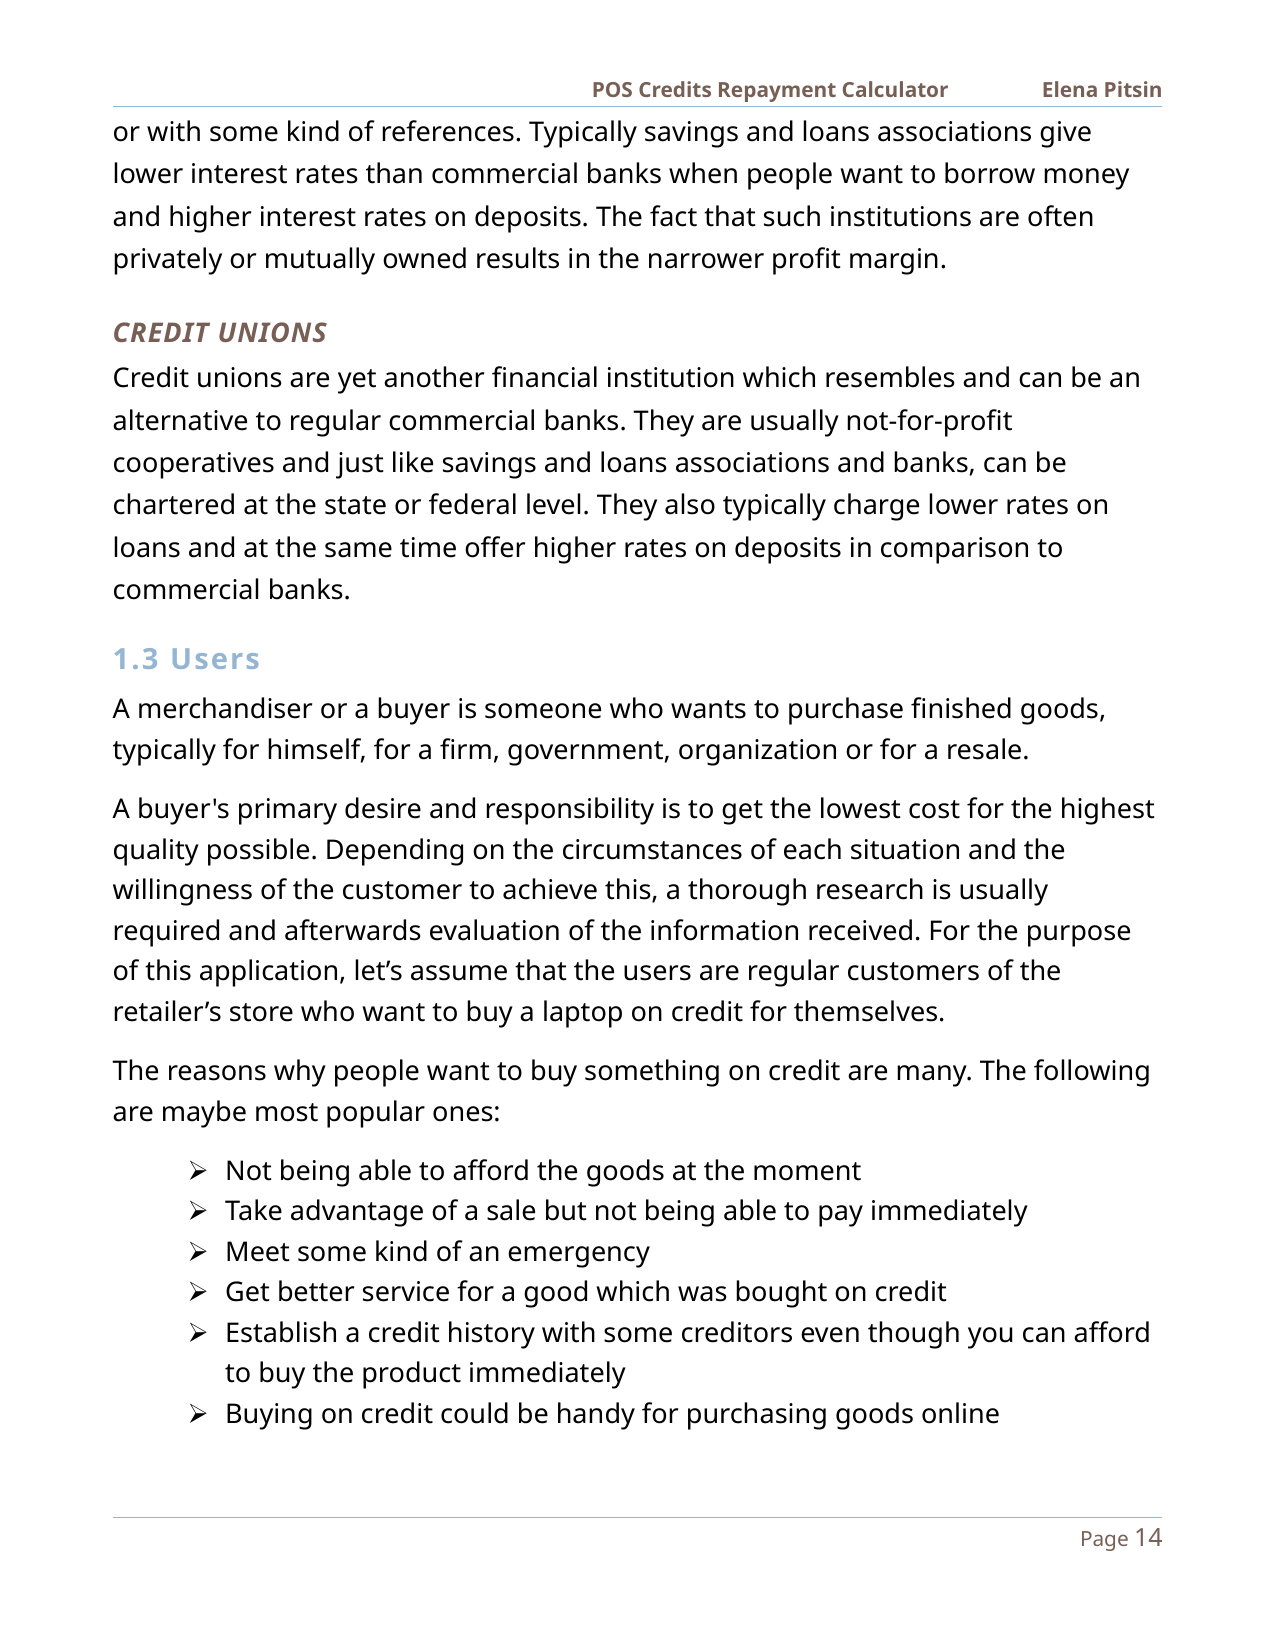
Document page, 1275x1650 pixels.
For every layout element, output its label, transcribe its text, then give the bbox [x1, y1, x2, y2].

list Take advantage of a sale but not being able to pay immediately [187, 1192, 1162, 1229]
text A merchandiser or a buyer is someone who wants to purchase finished goods, typically for himself, for a firm, government, organization or for a resale. [112, 690, 1162, 767]
list Get better service for a good which was bought on credit [187, 1273, 1162, 1310]
list Meet some kind of an emergency [187, 1232, 1162, 1269]
list Not being able to afford the goods at the moment [187, 1151, 1162, 1188]
text A buyer's primary desire and responsibility is to get the lowest cost for the highest quality possible. Depending on the circumstances of each situation and the willingness of the customer to achieve this, a thorough research is usually required and afterwards evaluation of the information received. For the purpose of this application, let’s assume that the users are regular customers of the retailer’s store who want to buy a laptop on credit for themselves. [112, 790, 1162, 1029]
text The reasons why people want to buy something on credit are many. The following are maybe most popular ones: [112, 1052, 1162, 1129]
list Buying on credit could be handy for purchasing goods online [187, 1394, 1162, 1431]
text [112, 112, 1162, 277]
list Establish a credit history with some creditors even though you can afford to buy the product immediately [187, 1313, 1162, 1391]
subtitle 1.3 Users [112, 638, 1162, 678]
subtitle Credit Unions [112, 313, 1162, 350]
text Credit unions are yet another financial institution which resembles and can be an alternative to regular commercial banks. They are usually not-for-profit cooperatives and just like savings and loans associations and banks, can be chartered at the state or federal level. They also typically charge lower rates on loans and at the same time offer higher rates on deposits in comparison to commercial banks. [112, 358, 1162, 607]
